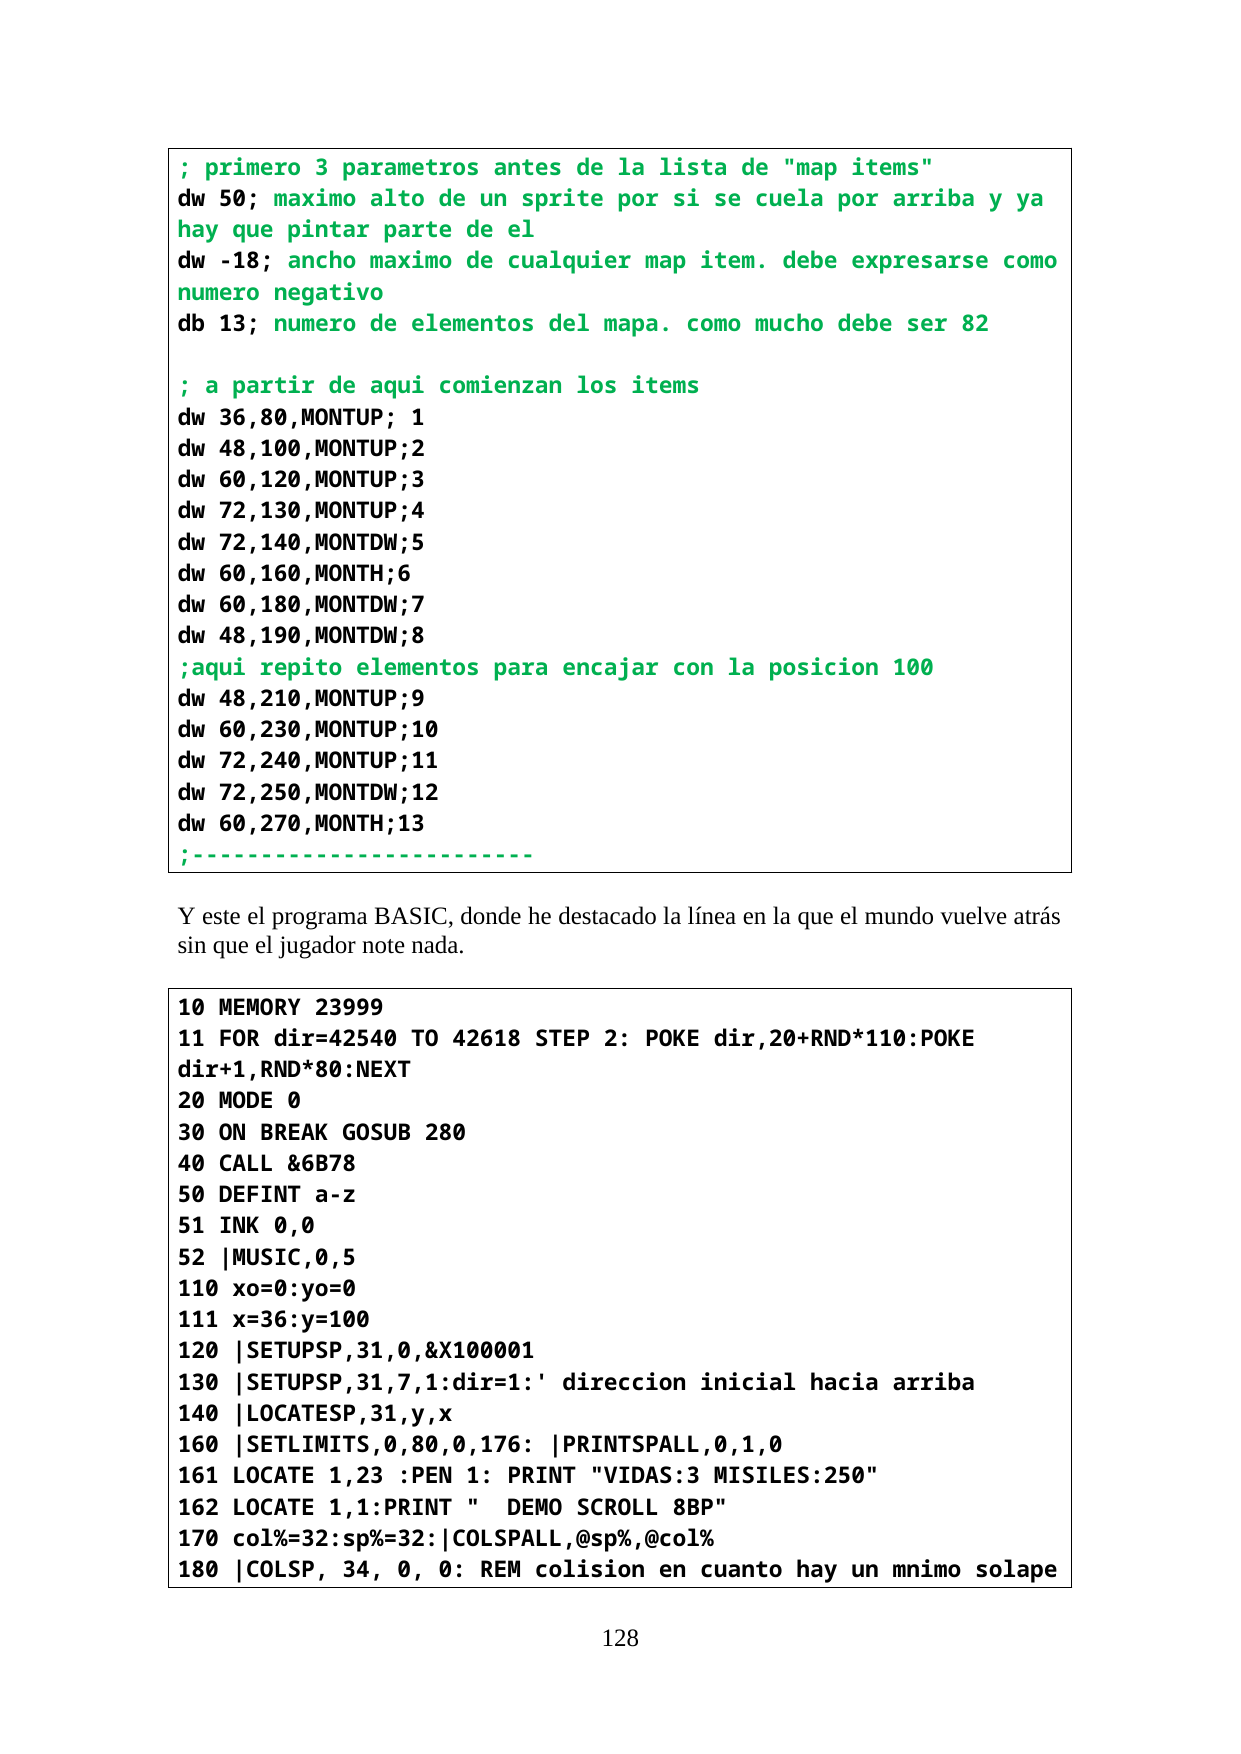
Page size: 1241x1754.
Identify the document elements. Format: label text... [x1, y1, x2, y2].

text dw 48,210,MONTUP;9 [177, 682, 1063, 713]
text 111 x=36:y=100 [177, 1303, 1063, 1334]
text 162 LOCATE 1,1:PRINT " DEMO SCROLL 8BP" [177, 1491, 1063, 1522]
text dw 60,180,MONTDW;7 [177, 588, 1063, 619]
text dw 60,120,MONTUP;3 [177, 463, 1063, 494]
text dw 60,270,MONTH;13 [177, 807, 1063, 835]
text dw 48,190,MONTDW;8 [177, 619, 1063, 651]
text 40 CALL &6B78 [177, 1147, 1063, 1178]
text 11 FOR dir=42540 TO 42618 STEP 2: POKE dir,20+RND*110:POKE dir+1,RND*80:NEXT [177, 1022, 1063, 1084]
text dw 50; maximo alto de un sprite por si se cuela por arriba y ya hay que pintar parte de el [177, 182, 1063, 244]
text 140 |LOCATESP,31,y,x [177, 1397, 1063, 1428]
text 30 ON BREAK GOSUB 280 [177, 1116, 1063, 1147]
text dw 48,100,MONTUP;2 [177, 432, 1063, 463]
text 51 INK 0,0 [177, 1209, 1063, 1241]
text 10 MEMORY 23999 [169, 989, 1071, 1022]
text 160 |SETLIMITS,0,80,0,176: |PRINTSPALL,0,1,0 [177, 1428, 1063, 1459]
text dw 72,240,MONTUP;11 [177, 744, 1063, 776]
text db 13; numero de elementos del mapa. como mucho debe ser 82 [177, 307, 1063, 338]
text Y este el programa BASIC, donde he destacado la línea en la que el mundo vuelve atrás sin que el jugador note nada. [177, 901, 1063, 959]
text 180 |COLSP, 34, 0, 0: REM colision en cuanto hay un mnimo solape [169, 1550, 1071, 1587]
text dw -18; ancho maximo de cualquier map item. debe expresarse como numero negativo [177, 244, 1063, 307]
text 130 |SETUPSP,31,7,1:dir=1:' direccion inicial hacia arriba [177, 1366, 1063, 1397]
text dw 60,160,MONTH;6 [177, 557, 1063, 588]
text dw 36,80,MONTUP; 1 [177, 401, 1063, 432]
text dw 72,140,MONTDW;5 [177, 526, 1063, 557]
text ;------------------------- [169, 835, 1071, 872]
text 110 xo=0:yo=0 [177, 1272, 1063, 1303]
text 52 |MUSIC,0,5 [177, 1241, 1063, 1272]
text ;aqui repito elementos para encajar con la posicion 100 [177, 651, 1063, 682]
text ; a partir de aqui comienzan los items [177, 369, 1063, 401]
text 161 LOCATE 1,23 :PEN 1: PRINT "VIDAS:3 MISILES:250" [177, 1459, 1063, 1491]
text dw 60,230,MONTUP;10 [177, 713, 1063, 744]
text 120 |SETUPSP,31,0,&X100001 [177, 1334, 1063, 1366]
text 20 MODE 0 [177, 1084, 1063, 1116]
text dw 72,130,MONTUP;4 [177, 494, 1063, 526]
text ; primero 3 parametros antes de la lista de "map items" [169, 149, 1071, 182]
text 50 DEFINT a-z [177, 1178, 1063, 1209]
text dw 72,250,MONTDW;12 [177, 776, 1063, 807]
text 170 col%=32:sp%=32:|COLSPALL,@sp%,@col% [177, 1522, 1063, 1550]
